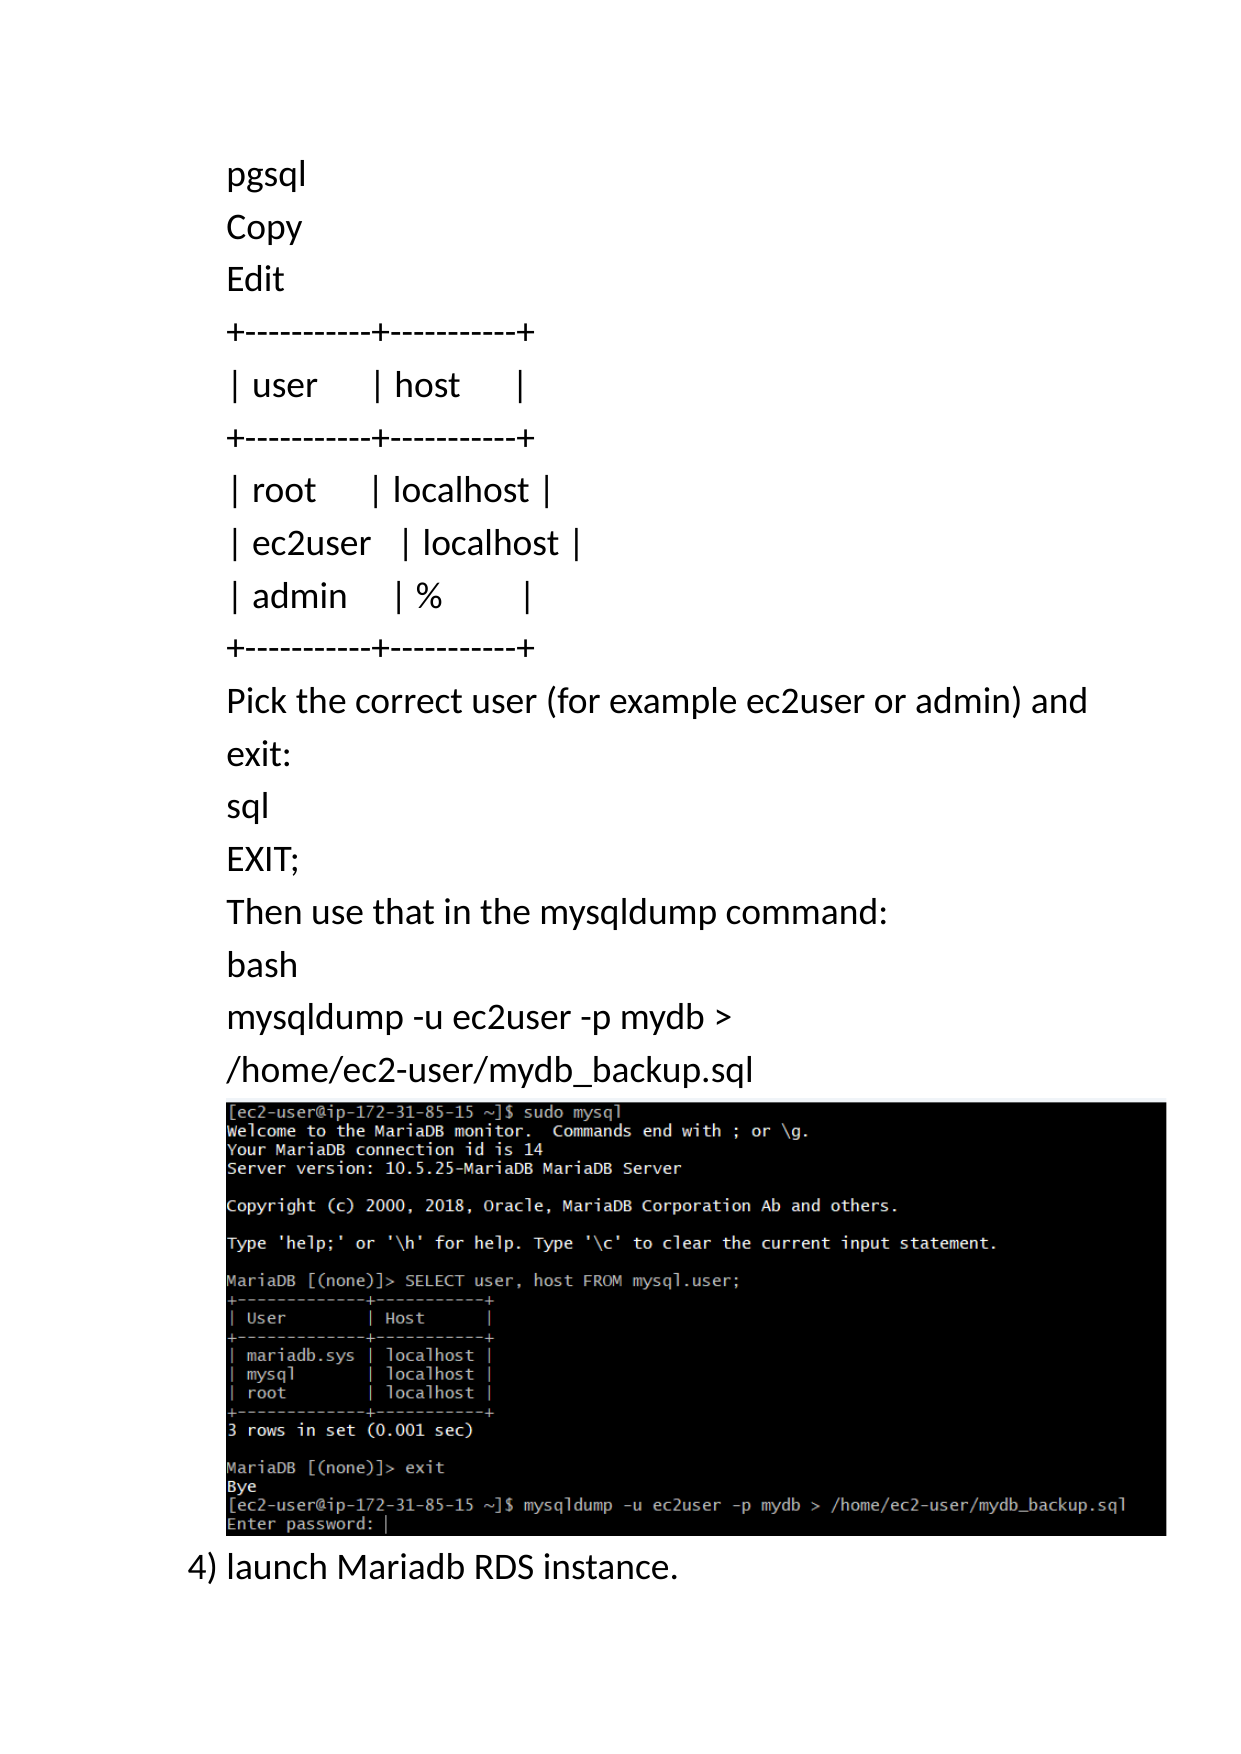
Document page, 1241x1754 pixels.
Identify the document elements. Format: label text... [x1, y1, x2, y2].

list +-----------+-----------+ [226, 308, 1090, 354]
list | root | localhost | [226, 466, 1090, 512]
list +-----------+-----------+ [226, 624, 1090, 670]
picture [226, 1098, 1167, 1536]
list +-----------+-----------+ [226, 413, 1090, 459]
list | admin | % | [226, 572, 1090, 617]
list bash [226, 941, 1090, 986]
list Edit [226, 255, 1090, 301]
list Copy [226, 203, 1090, 248]
list sql [226, 782, 1090, 828]
list Pick the correct user (for example ec2user or admin) and exit: [226, 677, 1090, 776]
list | user | host | [226, 361, 1090, 407]
list Then use that in the mysqldump command: [226, 888, 1090, 934]
list | ec2user | localhost | [226, 519, 1090, 565]
list EXIT; [226, 835, 1090, 881]
list pgsql [226, 150, 1090, 196]
list launch Mariadb RDS instance. [187, 1543, 1090, 1589]
list mysqldump -u ec2user -p mydb > /home/ec2-user/mydb_backup.sql [226, 993, 1090, 1092]
